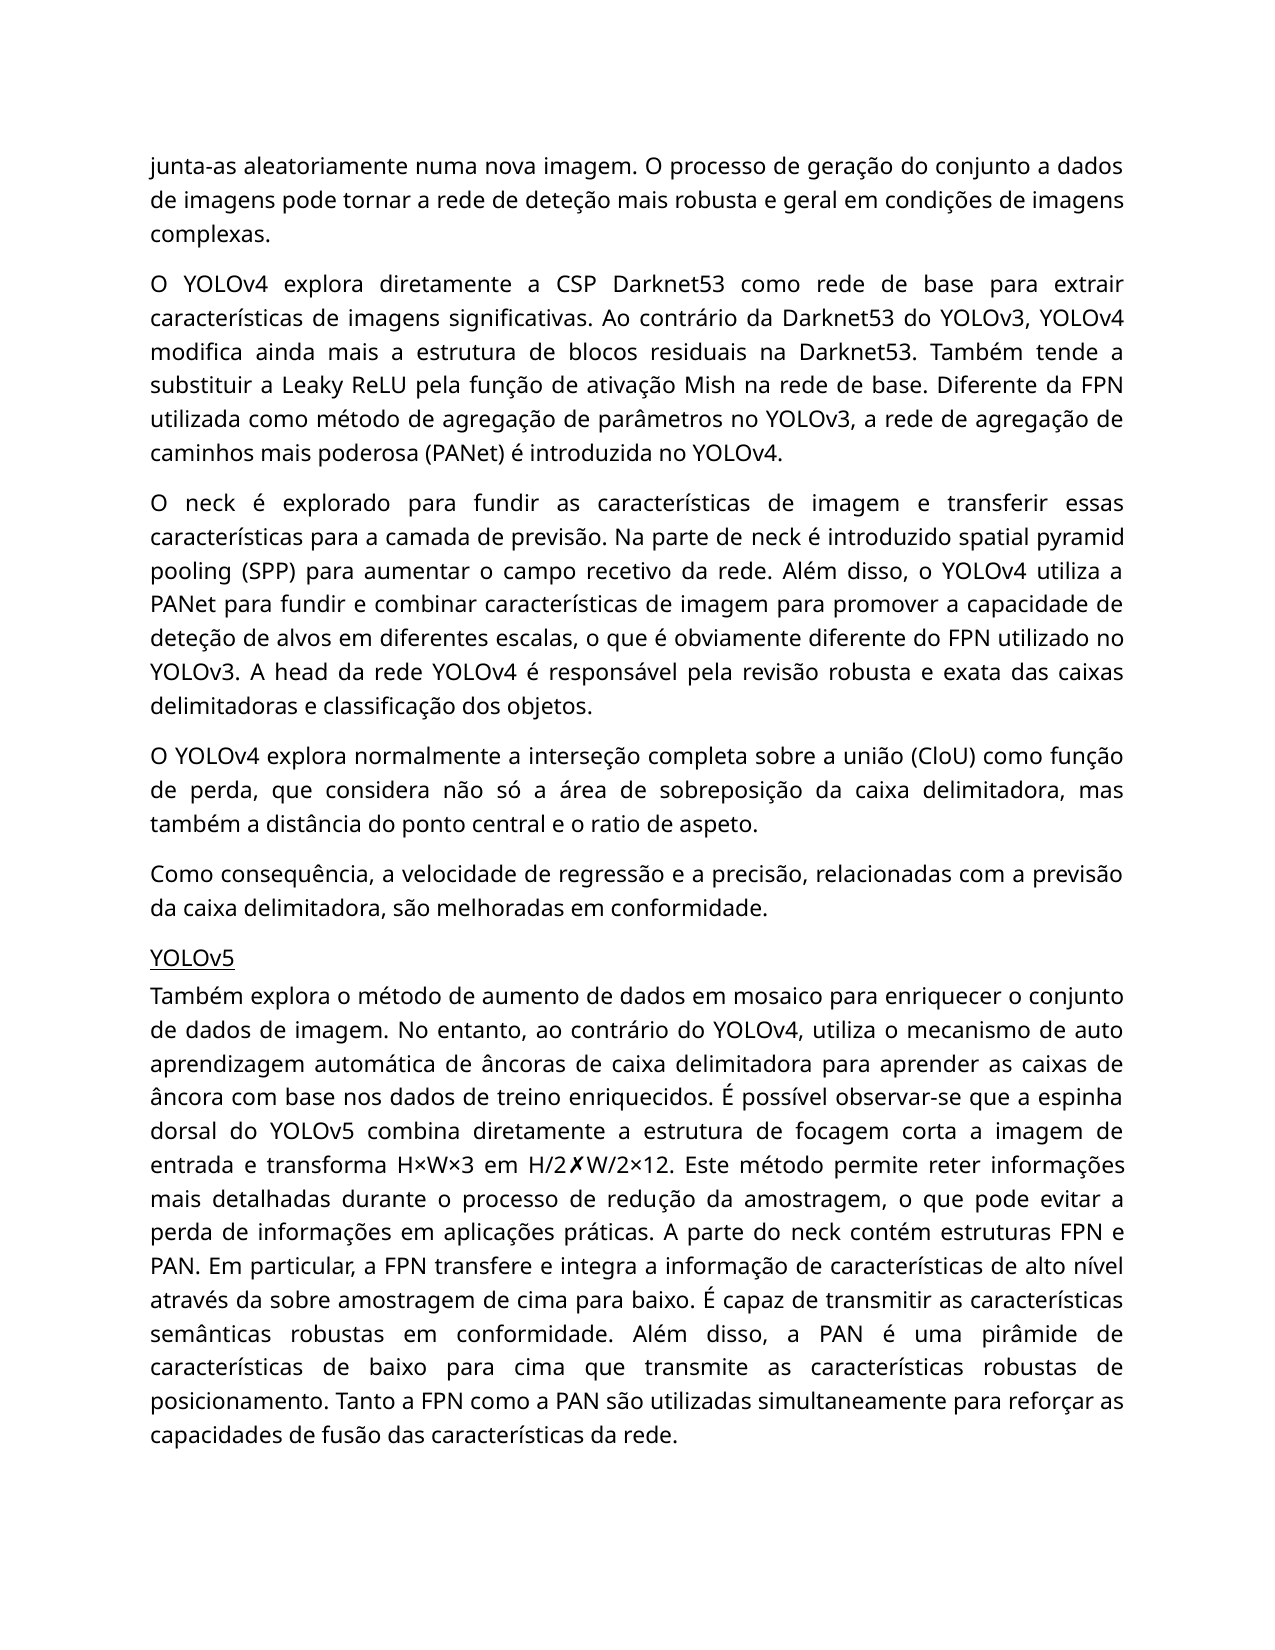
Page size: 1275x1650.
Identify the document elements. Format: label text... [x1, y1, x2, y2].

subtitle YOLOv5 [150, 942, 1125, 973]
text O YOLOv4 explora normalmente a interseção completa sobre a união (CloU) como função de perda, que considera não só a área de sobreposição da caixa delimitadora, mas também a distância do ponto central e o ratio de aspeto. [150, 740, 1125, 839]
text O YOLOv4 explora diretamente a CSP Darknet53 como rede de base para extrair características de imagens significativas. Ao contrário da Darknet53 do YOLOv3, YOLOv4 modifica ainda mais a estrutura de blocos residuais na Darknet53. Também tende a substituir a Leaky ReLU pela função de ativação Mish na rede de base. Diferente da FPN utilizada como método de agregação de parâmetros no YOLOv3, a rede de agregação de caminhos mais poderosa (PANet) é introduzida no YOLOv4. [150, 268, 1125, 468]
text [150, 150, 1125, 249]
text Também explora o método de aumento de dados em mosaico para enriquecer o conjunto de dados de imagem. No entanto, ao contrário do YOLOv4, utiliza o mecanismo de auto aprendizagem automática de âncoras de caixa delimitadora para aprender as caixas de âncora com base nos dados de treino enriquecidos. É possível observar-se que a espinha dorsal do YOLOv5 combina diretamente a estrutura de focagem corta a imagem de entrada e transforma H×W×3 em H/2✗W/2×12. Este método permite reter informações mais detalhadas durante o processo de redução da amostragem, o que pode evitar a perda de informações em aplicações práticas. A parte do neck contém estruturas FPN e PAN. Em particular, a FPN transfere e integra a informação de características de alto nível através da sobre amostragem de cima para baixo. É capaz de transmitir as características semânticas robustas em conformidade. Além disso, a PAN é uma pirâmide de características de baixo para cima que transmite as características robustas de posicionamento. Tanto a FPN como a PAN são utilizadas simultaneamente para reforçar as capacidades de fusão das características da rede. [150, 980, 1125, 1450]
text Como consequência, a velocidade de regressão e a precisão, relacionadas com a previsão da caixa delimitadora, são melhoradas em conformidade. [150, 858, 1125, 923]
text O neck é explorado para fundir as características de imagem e transferir essas características para a camada de previsão. Na parte de neck é introduzido spatial pyramid pooling (SPP) para aumentar o campo recetivo da rede. Além disso, o YOLOv4 utiliza a PANet para fundir e combinar características de imagem para promover a capacidade de deteção de alvos em diferentes escalas, o que é obviamente diferente do FPN utilizado no YOLOv3. A head da rede YOLOv4 é responsável pela revisão robusta e exata das caixas delimitadoras e classificação dos objetos. [150, 487, 1125, 721]
